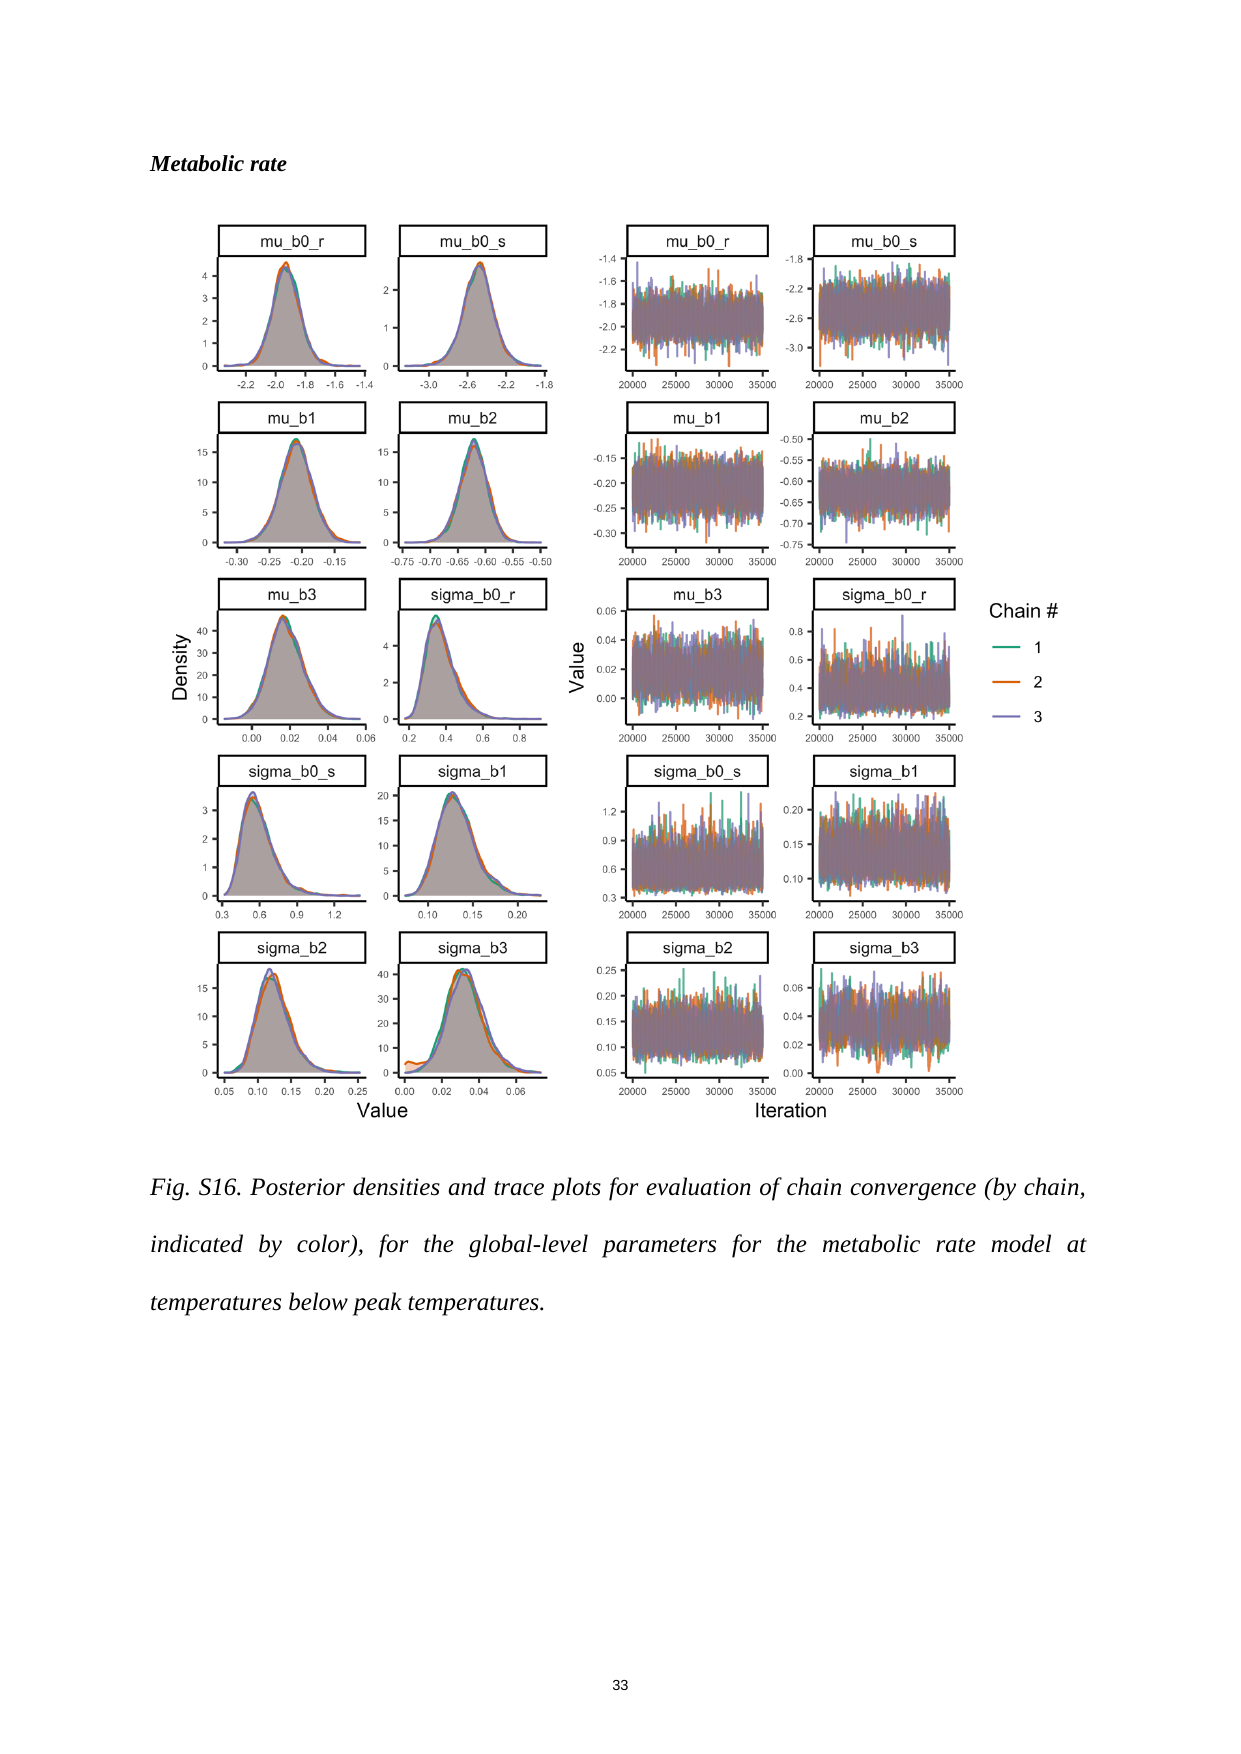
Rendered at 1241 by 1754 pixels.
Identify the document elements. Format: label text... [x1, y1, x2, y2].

subtitle Metabolic rate [150, 150, 1090, 176]
picture [150, 202, 1091, 1143]
text Fig. S16. Posterior densities and trace plots for evaluation of chain convergence (by chain, indicated by color), for the global-level parameters for the metabolic rate model at temperatures below peak temperatures. [150, 1172, 1090, 1315]
